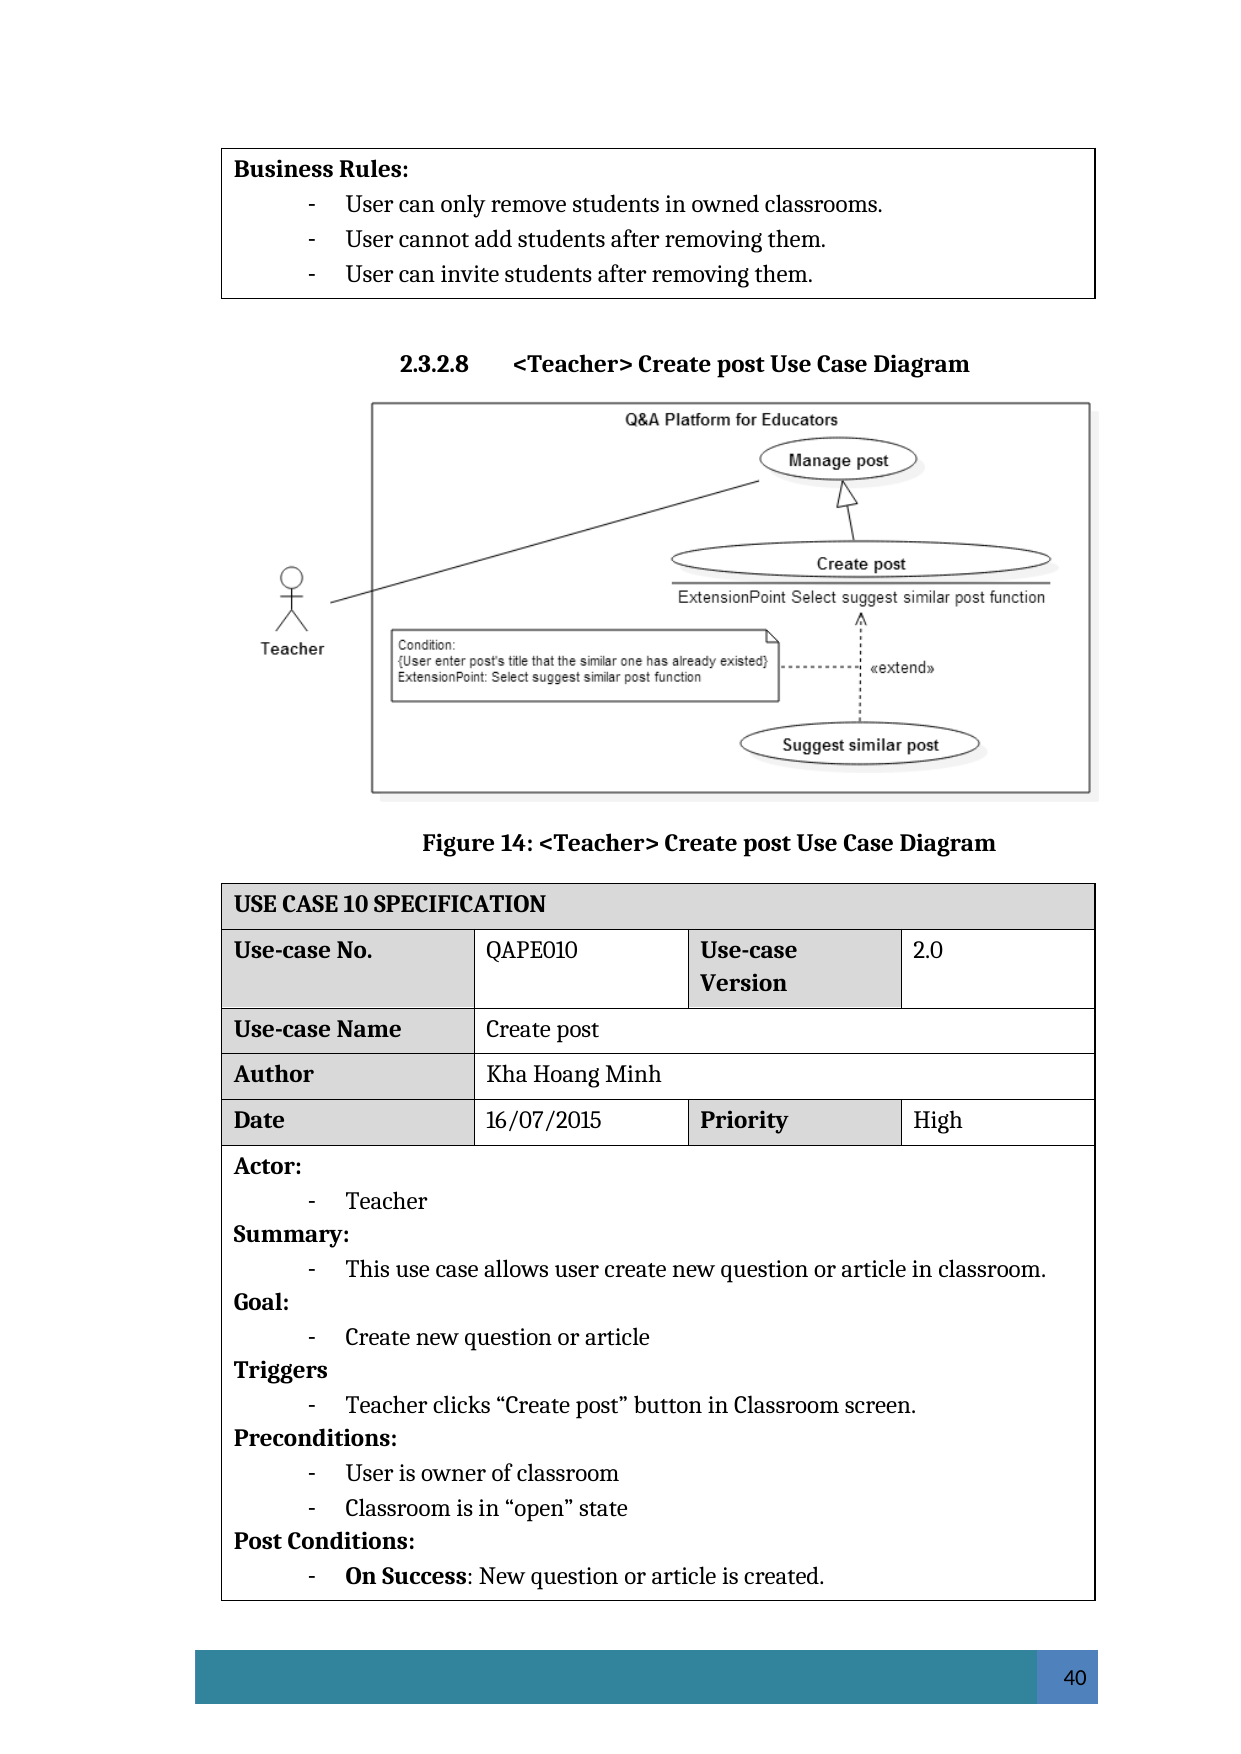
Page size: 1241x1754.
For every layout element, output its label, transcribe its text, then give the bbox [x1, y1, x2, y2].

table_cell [222, 1146, 1094, 1600]
subtitle <Teacher> Create post Use Case Diagram [400, 350, 1122, 379]
table_cell QAPE010 [475, 930, 688, 1007]
table_cell Create post [475, 1009, 1094, 1053]
table_cell 16/07/2015 [475, 1100, 688, 1145]
table_cell Author [222, 1054, 474, 1099]
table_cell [222, 149, 1094, 298]
table_cell Use-case Name [222, 1009, 474, 1053]
table_cell Priority [689, 1100, 901, 1145]
table_cell Date [222, 1100, 474, 1145]
text Figure 14: <Teacher> Create post Use Case Diagram [222, 829, 1122, 858]
table_header USE CASE 10 SPECIFICATION [222, 884, 1094, 929]
table_cell High [902, 1100, 1094, 1145]
picture [242, 391, 1102, 805]
table_cell 2.0 [902, 930, 1094, 1007]
table_cell Use-case Version [689, 930, 901, 1007]
table_cell Use-case No. [222, 930, 474, 1007]
table_cell Kha Hoang Minh [475, 1054, 1094, 1099]
